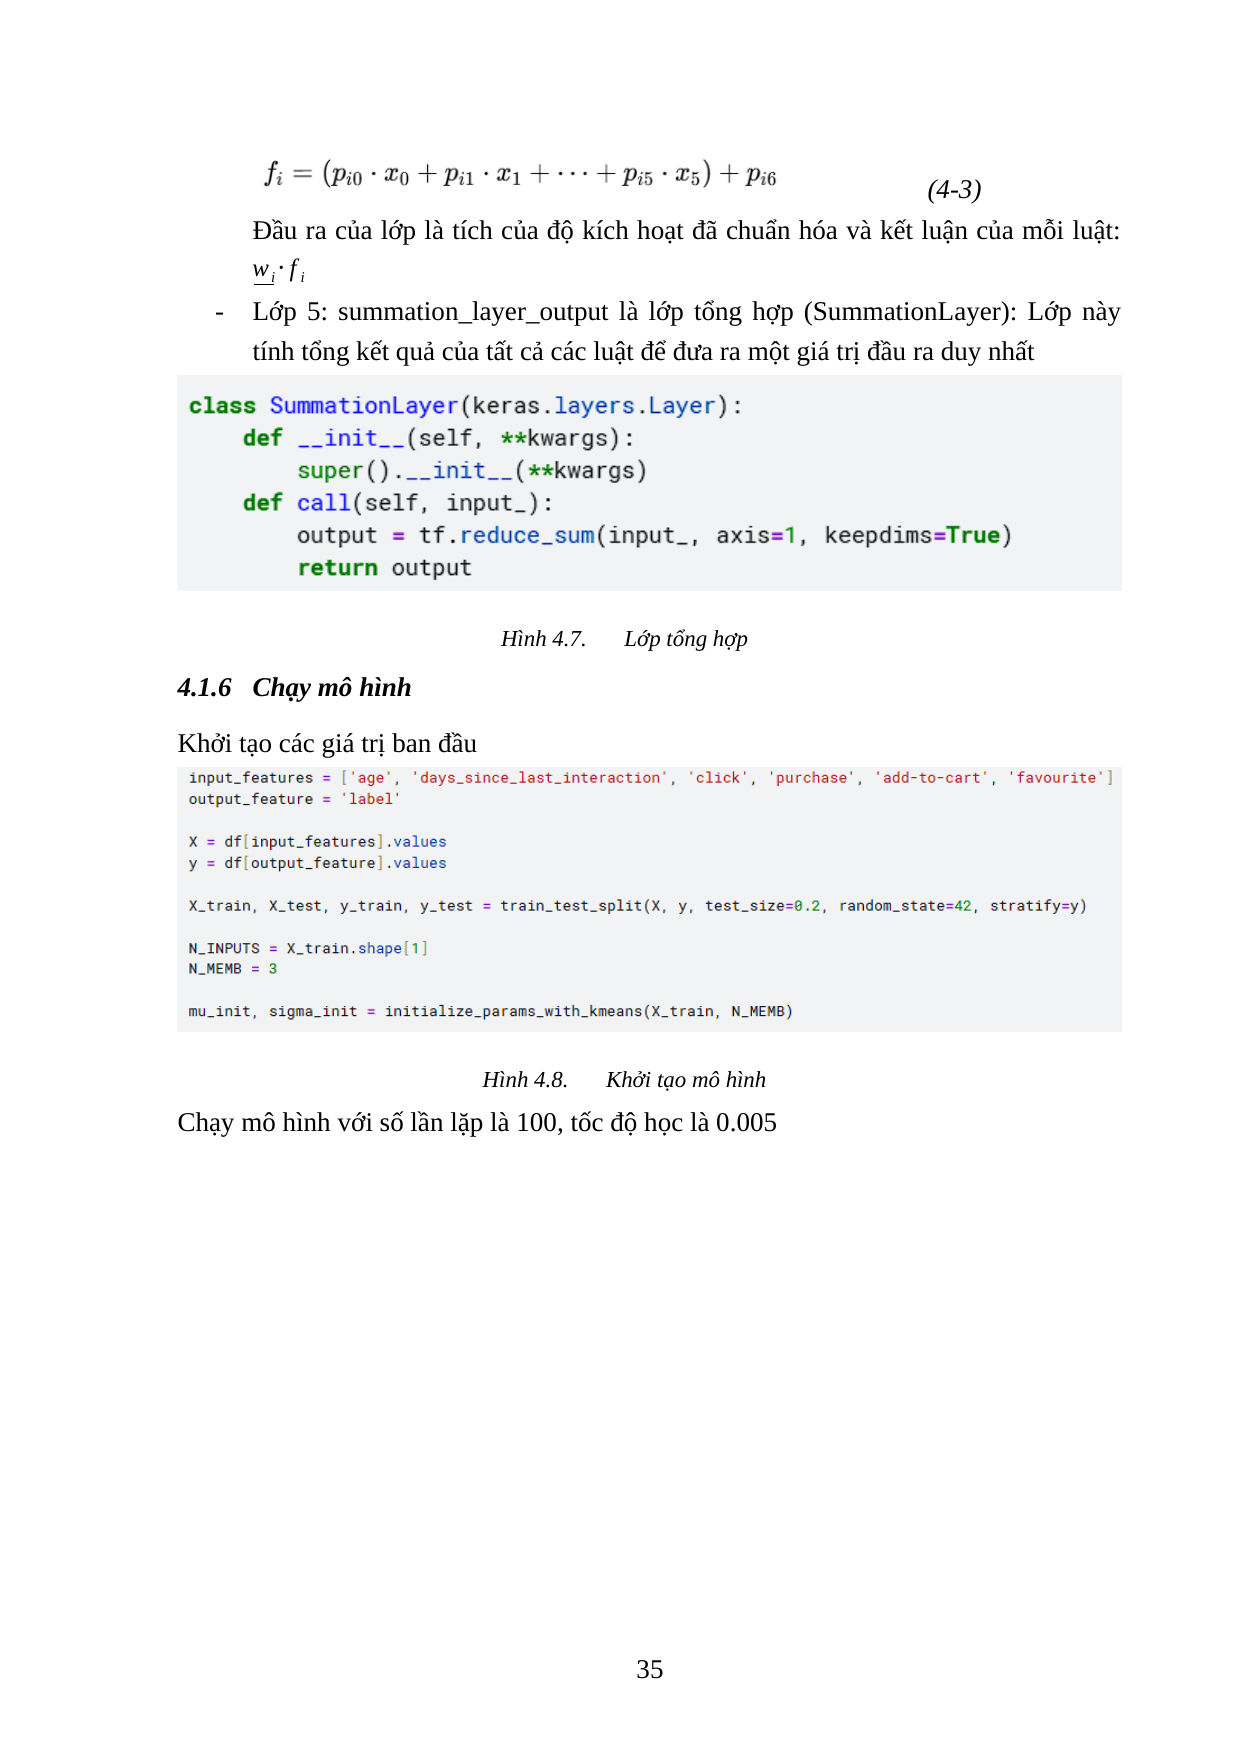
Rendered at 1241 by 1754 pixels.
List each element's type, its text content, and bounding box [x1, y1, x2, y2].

text Chạy mô hình với số lần lặp là 100, tốc độ học là 0.005 [177, 1106, 1122, 1137]
list Lớp 5: summation_layer_output là lớp tổng hợp (SummationLayer): Lớp này tính tổng kết quả của tất cả các luật để đưa ra một giá trị đầu ra duy nhất [215, 295, 1122, 367]
picture [177, 375, 1122, 591]
picture [177, 767, 1123, 1032]
picture [252, 147, 792, 199]
text Đầu ra của lớp là tích của độ kích hoạt đã chuẩn hóa và kết luận của mỗi luật: [252, 214, 1122, 286]
text Khởi tạo các giá trị ban đầu [177, 727, 1122, 759]
